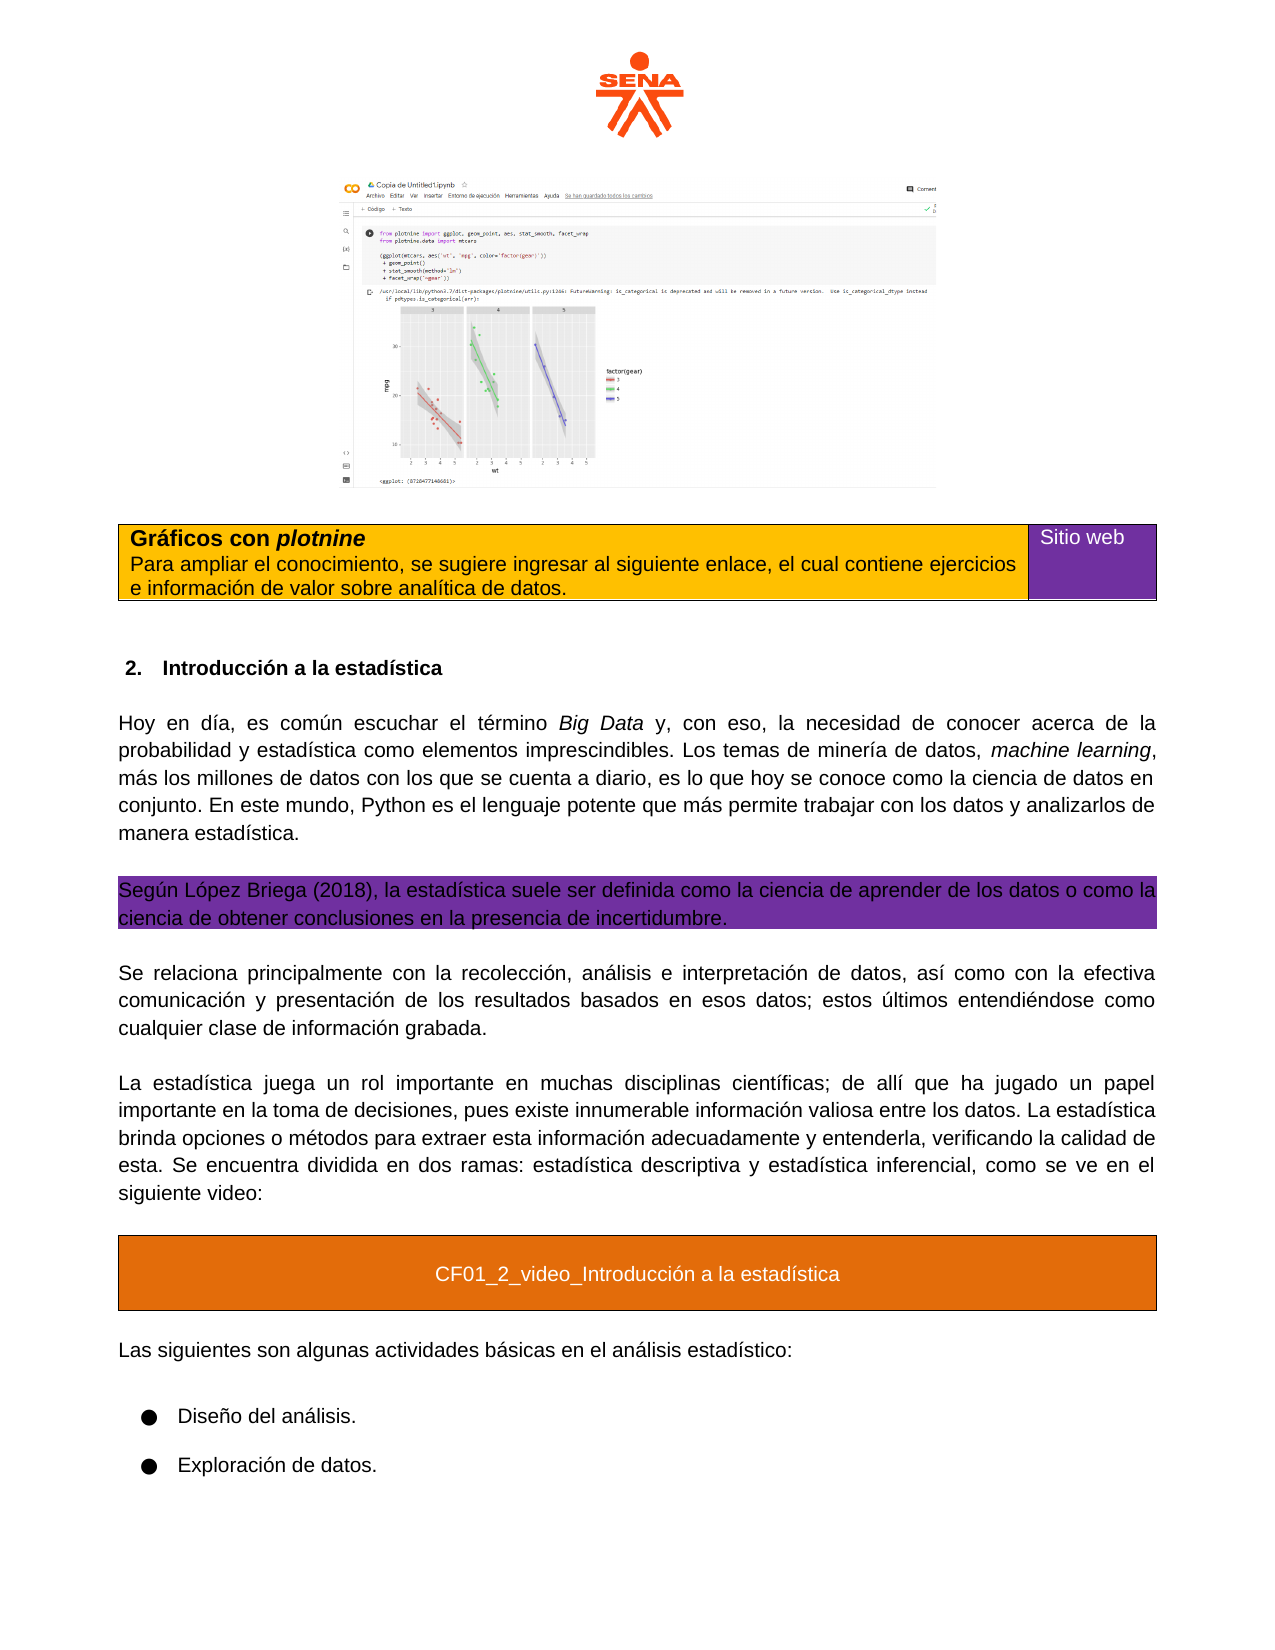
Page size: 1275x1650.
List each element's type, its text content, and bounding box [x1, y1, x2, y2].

text Según López Briega (2018), la estadística suele ser definida como la ciencia de aprender de los datos o como la ciencia de obtener conclusiones en la presencia de incertidumbre. [118, 876, 1157, 929]
text Hoy en día, es común escuchar el término Big Data y, con eso, la necesidad de conocer acerca de la probabilidad y estadística como elementos imprescindibles. Los temas de minería de datos, machine learning, más los millones de datos con los que se cuenta a diario, es lo que hoy se conoce como la ciencia de datos en conjunto. En este mundo, Python es el lenguaje potente que más permite trabajar con los datos y analizarlos de manera estadística. [118, 711, 1157, 844]
picture [339, 177, 937, 488]
list Introducción a la estadística [125, 656, 1157, 679]
text Las siguientes son algunas actividades básicas en el análisis estadístico: [118, 1338, 1157, 1362]
text Se relaciona principalmente con la recolección, análisis e interpretación de datos, así como con la efectiva comunicación y presentación de los resultados basados en esos datos; estos últimos entendiéndose como cualquier clase de información grabada. [118, 960, 1157, 1039]
picture [585, 48, 690, 142]
table_header CF01_2_video_Introducción a la estadística [119, 1236, 1156, 1310]
table_header Gráficos con plotnine Para ampliar el conocimiento, se sugiere ingresar al siguiente enlace, el cual contiene ejercicios e información de valor sobre analítica de datos. [119, 525, 1028, 599]
list Exploración de datos. [140, 1442, 1157, 1484]
text La estadística juega un rol importante en muchas disciplinas científicas; de allí que ha jugado un papel importante en la toma de decisiones, pues existe innumerable información valiosa entre los datos. La estadística brinda opciones o métodos para extraer esta información adecuadamente y entenderla, verificando la calidad de esta. Se encuentra dividida en dos ramas: estadística descriptiva y estadística inferencial, como se ve en el siguiente video: [118, 1070, 1157, 1204]
list Diseño del análisis. [140, 1393, 1157, 1436]
table_header Sitio web [1029, 525, 1156, 599]
